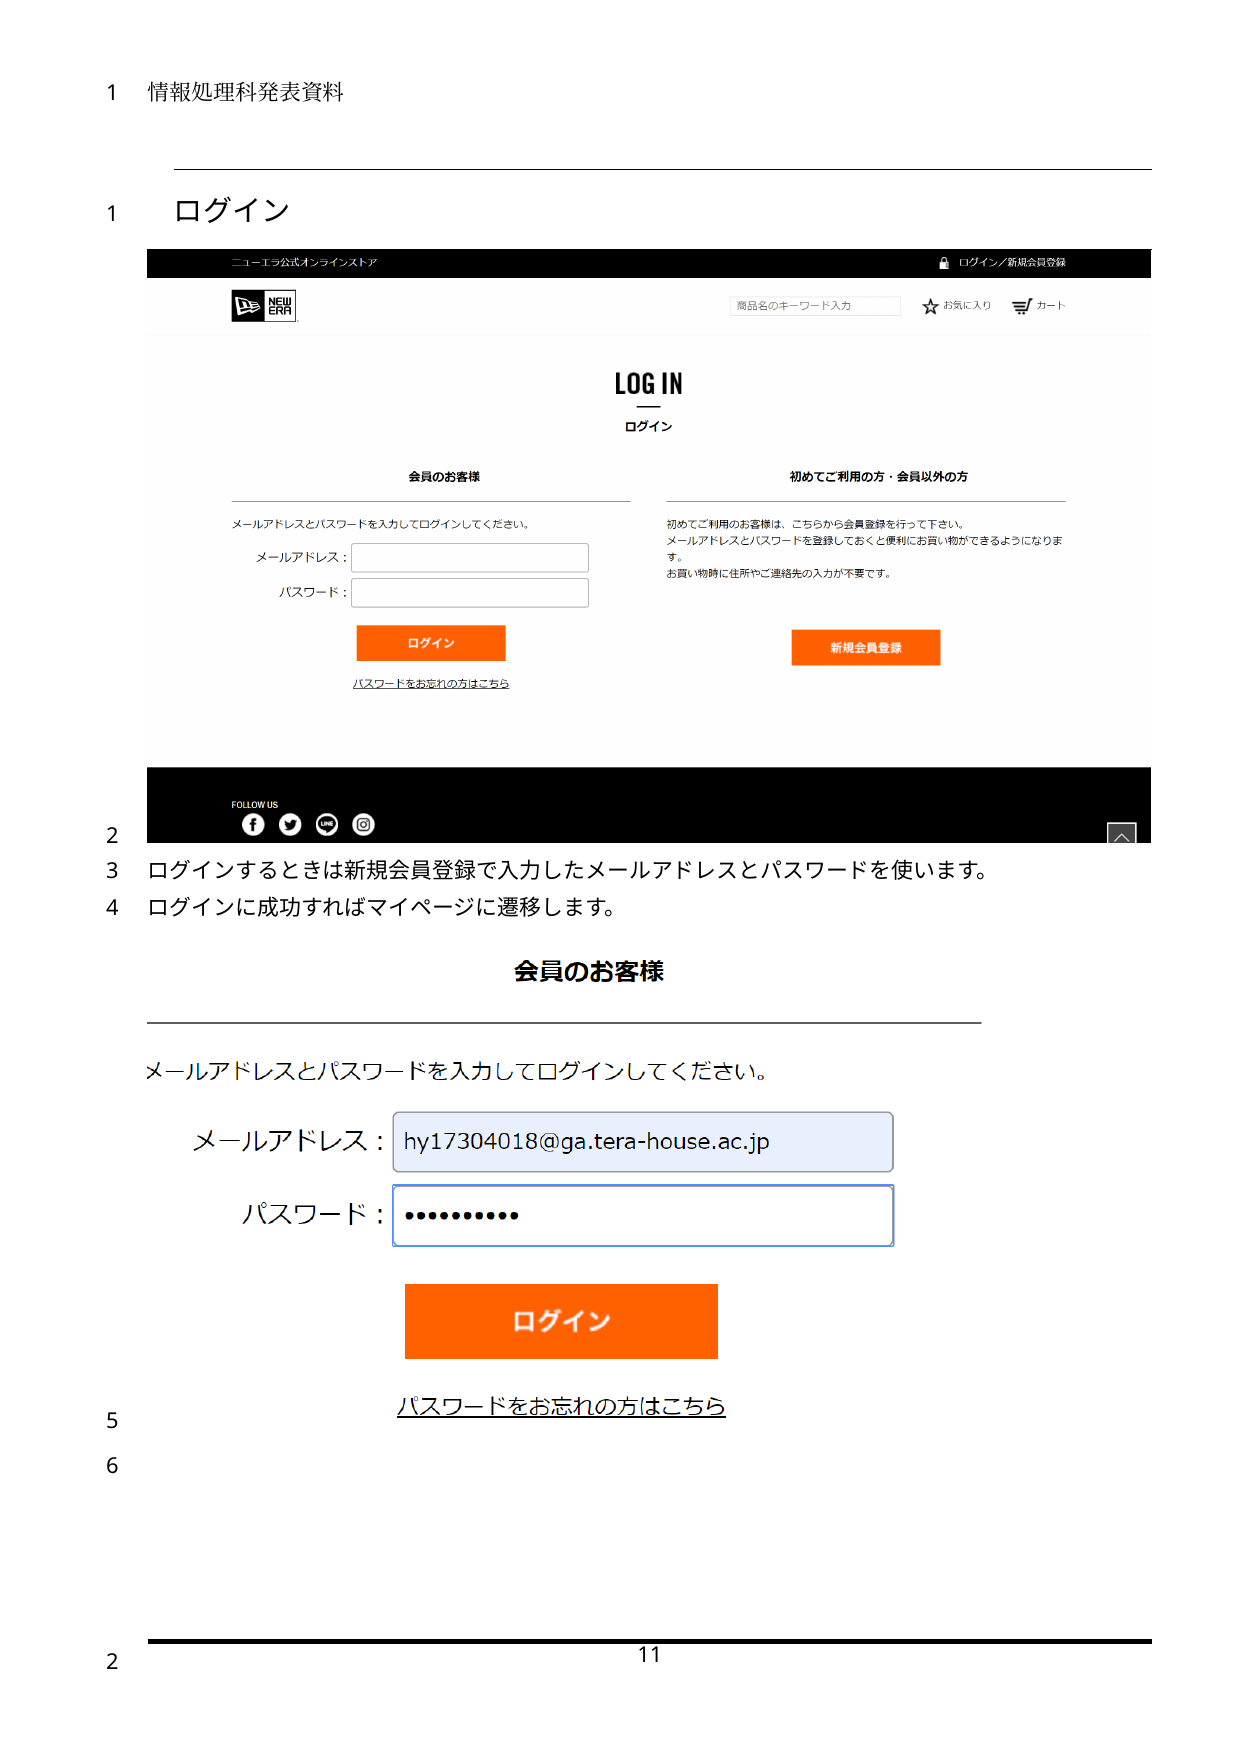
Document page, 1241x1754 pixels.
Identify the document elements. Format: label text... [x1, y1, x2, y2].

text ログイン [174, 170, 1152, 249]
text ログインするときは新規会員登録で入力したメールアドレスとパスワードを使います。 [148, 850, 1152, 887]
picture [147, 924, 992, 1429]
text ログインに成功すればマイページに遷移します。 [148, 887, 1152, 925]
picture [147, 249, 1151, 843]
